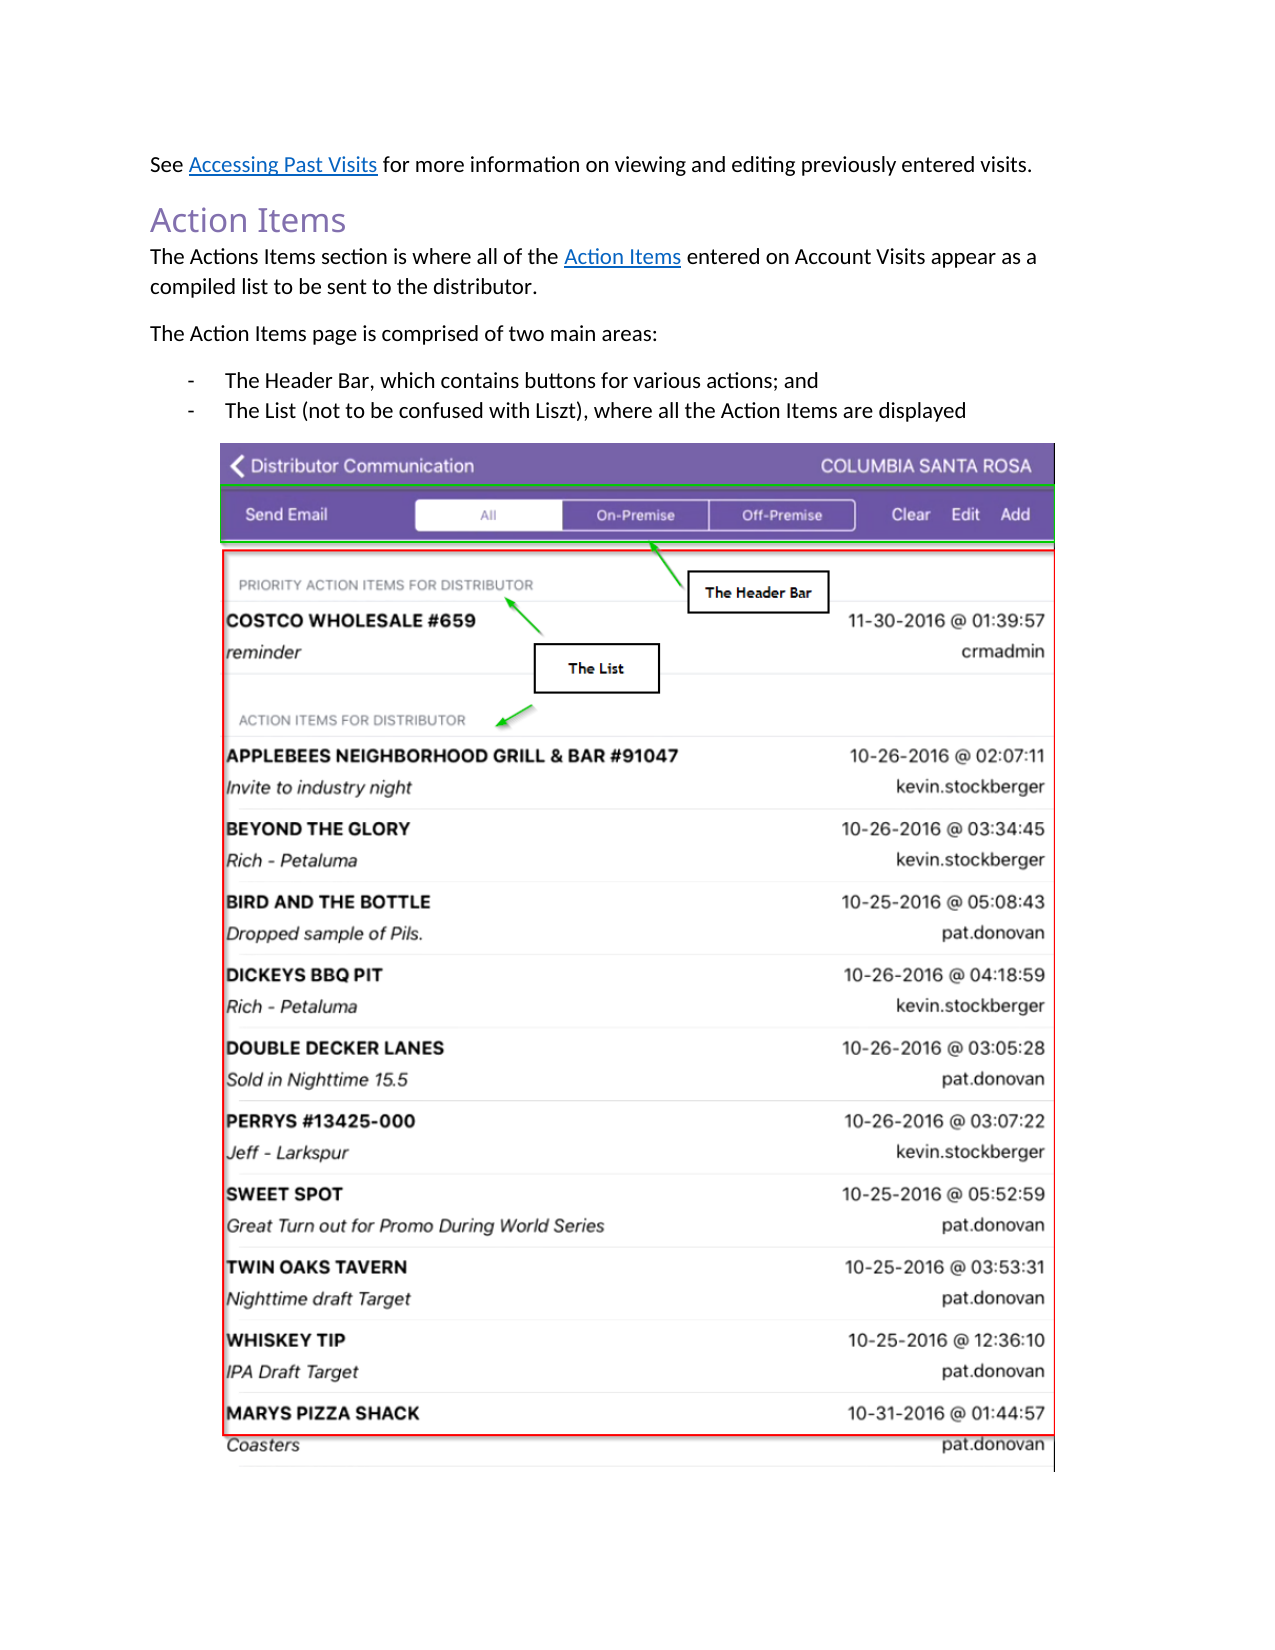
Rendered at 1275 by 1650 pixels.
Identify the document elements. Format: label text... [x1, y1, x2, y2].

text The Actions Items section is where all of the Action Items entered on Account Visits appear as a compiled list to be sent to the distributor. [150, 242, 1125, 301]
text See Accessing Past Visits for more information on viewing and editing previously entered visits. [150, 150, 1125, 178]
subtitle Action Items [150, 197, 1125, 242]
list The Header Bar, which contains buttons for various actions; and [187, 366, 1125, 394]
list The List (not to be confused with Liszt), where all the Action Items are displayed [187, 396, 1125, 424]
picture [220, 443, 1055, 1472]
text The Action Items page is comprised of two main areas: [150, 319, 1125, 347]
